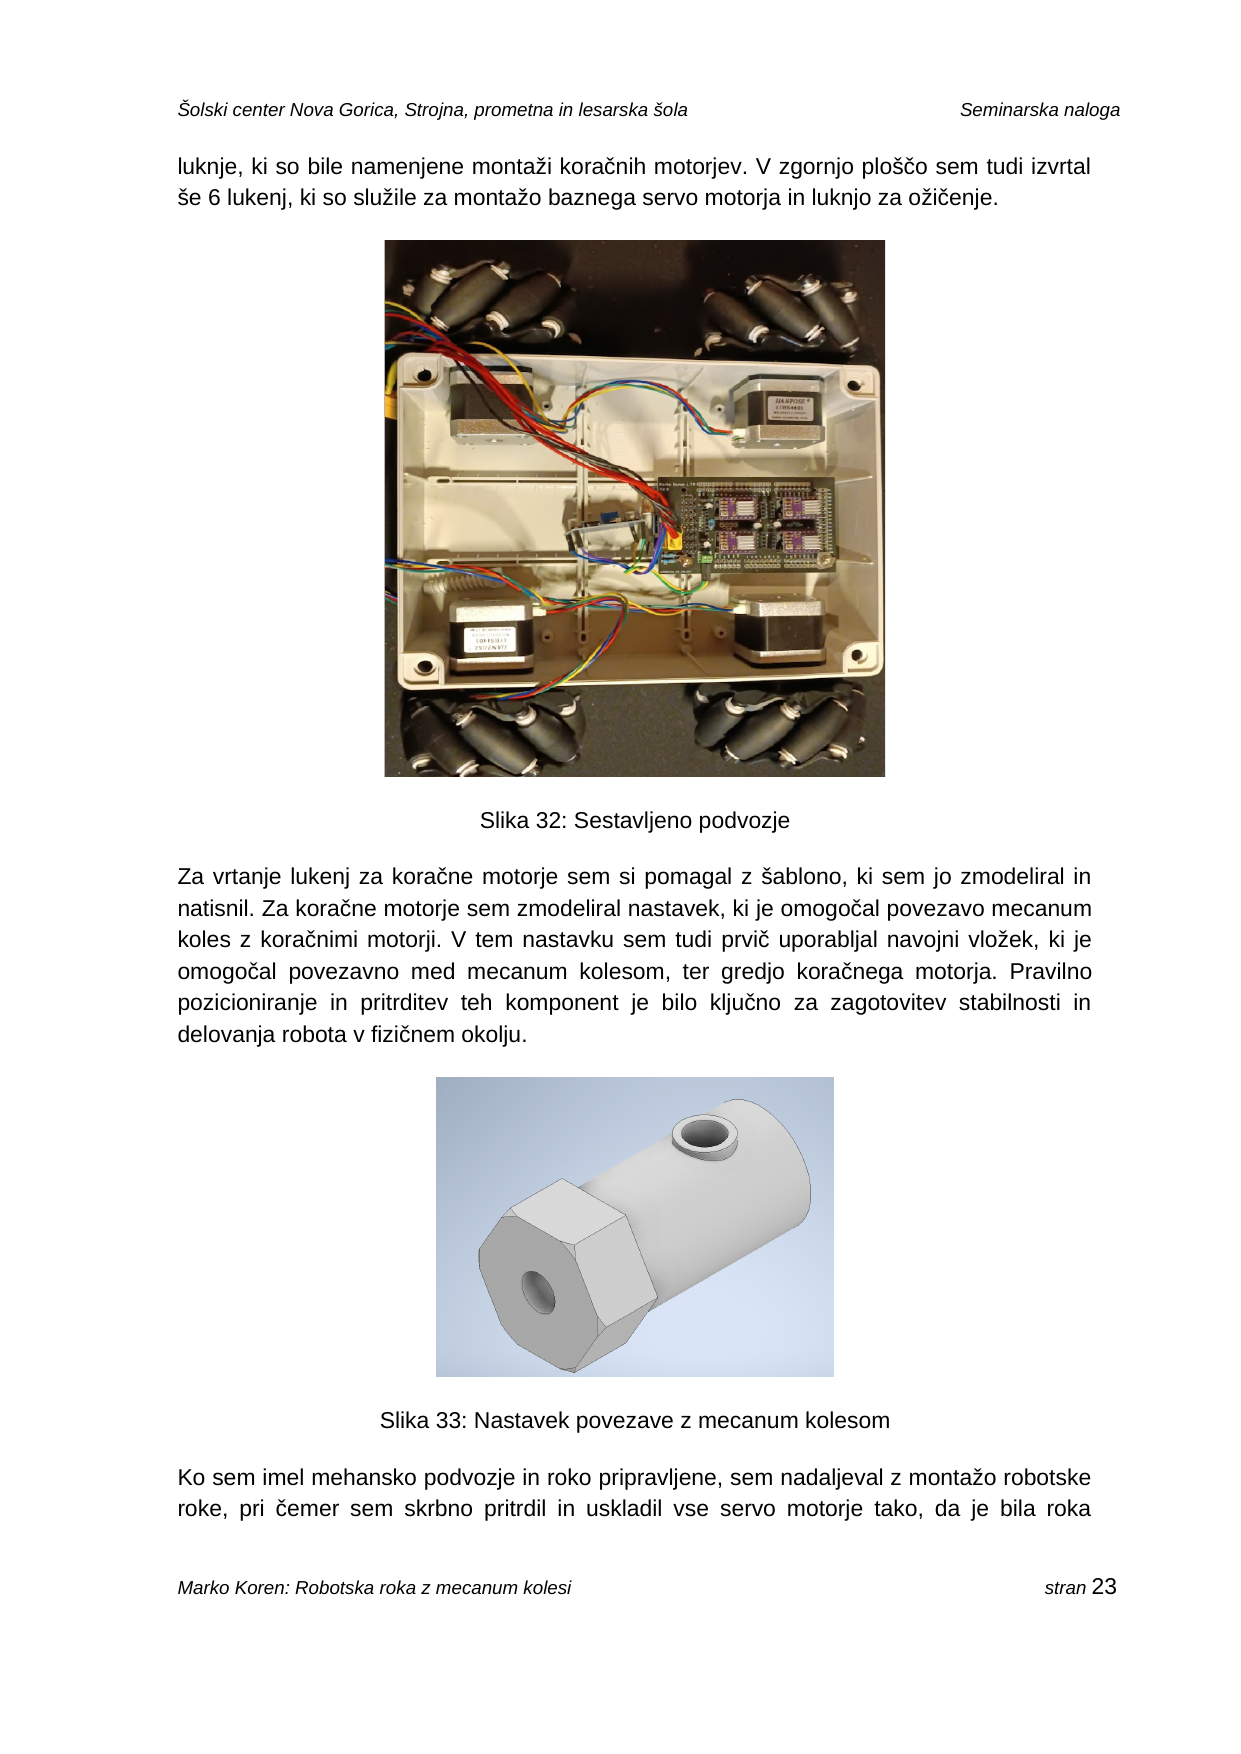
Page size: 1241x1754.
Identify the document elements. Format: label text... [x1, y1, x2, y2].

text Slika 32: Sestavljeno podvozje [177, 807, 1092, 833]
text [177, 1464, 1092, 1522]
picture [384, 240, 886, 777]
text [177, 153, 1092, 211]
text Slika 33: Nastavek povezave z mecanum kolesom [177, 1407, 1092, 1433]
text Za vrtanje lukenj za koračne motorje sem si pomagal z šablono, ki sem jo zmodeliral in natisnil. Za koračne motorje sem zmodeliral nastavek, ki je omogočal povezavo mecanum koles z koračnimi motorji. V tem nastavku sem tudi prvič uporabljal navojni vložek, ki je omogočal povezavno med mecanum kolesom, ter gredjo koračnega motorja. Pravilno pozicioniranje in pritrditev teh komponent je bilo ključno za zagotovitev stabilnosti in delovanja robota v fizičnem okolju. [177, 863, 1092, 1047]
picture [436, 1077, 834, 1377]
